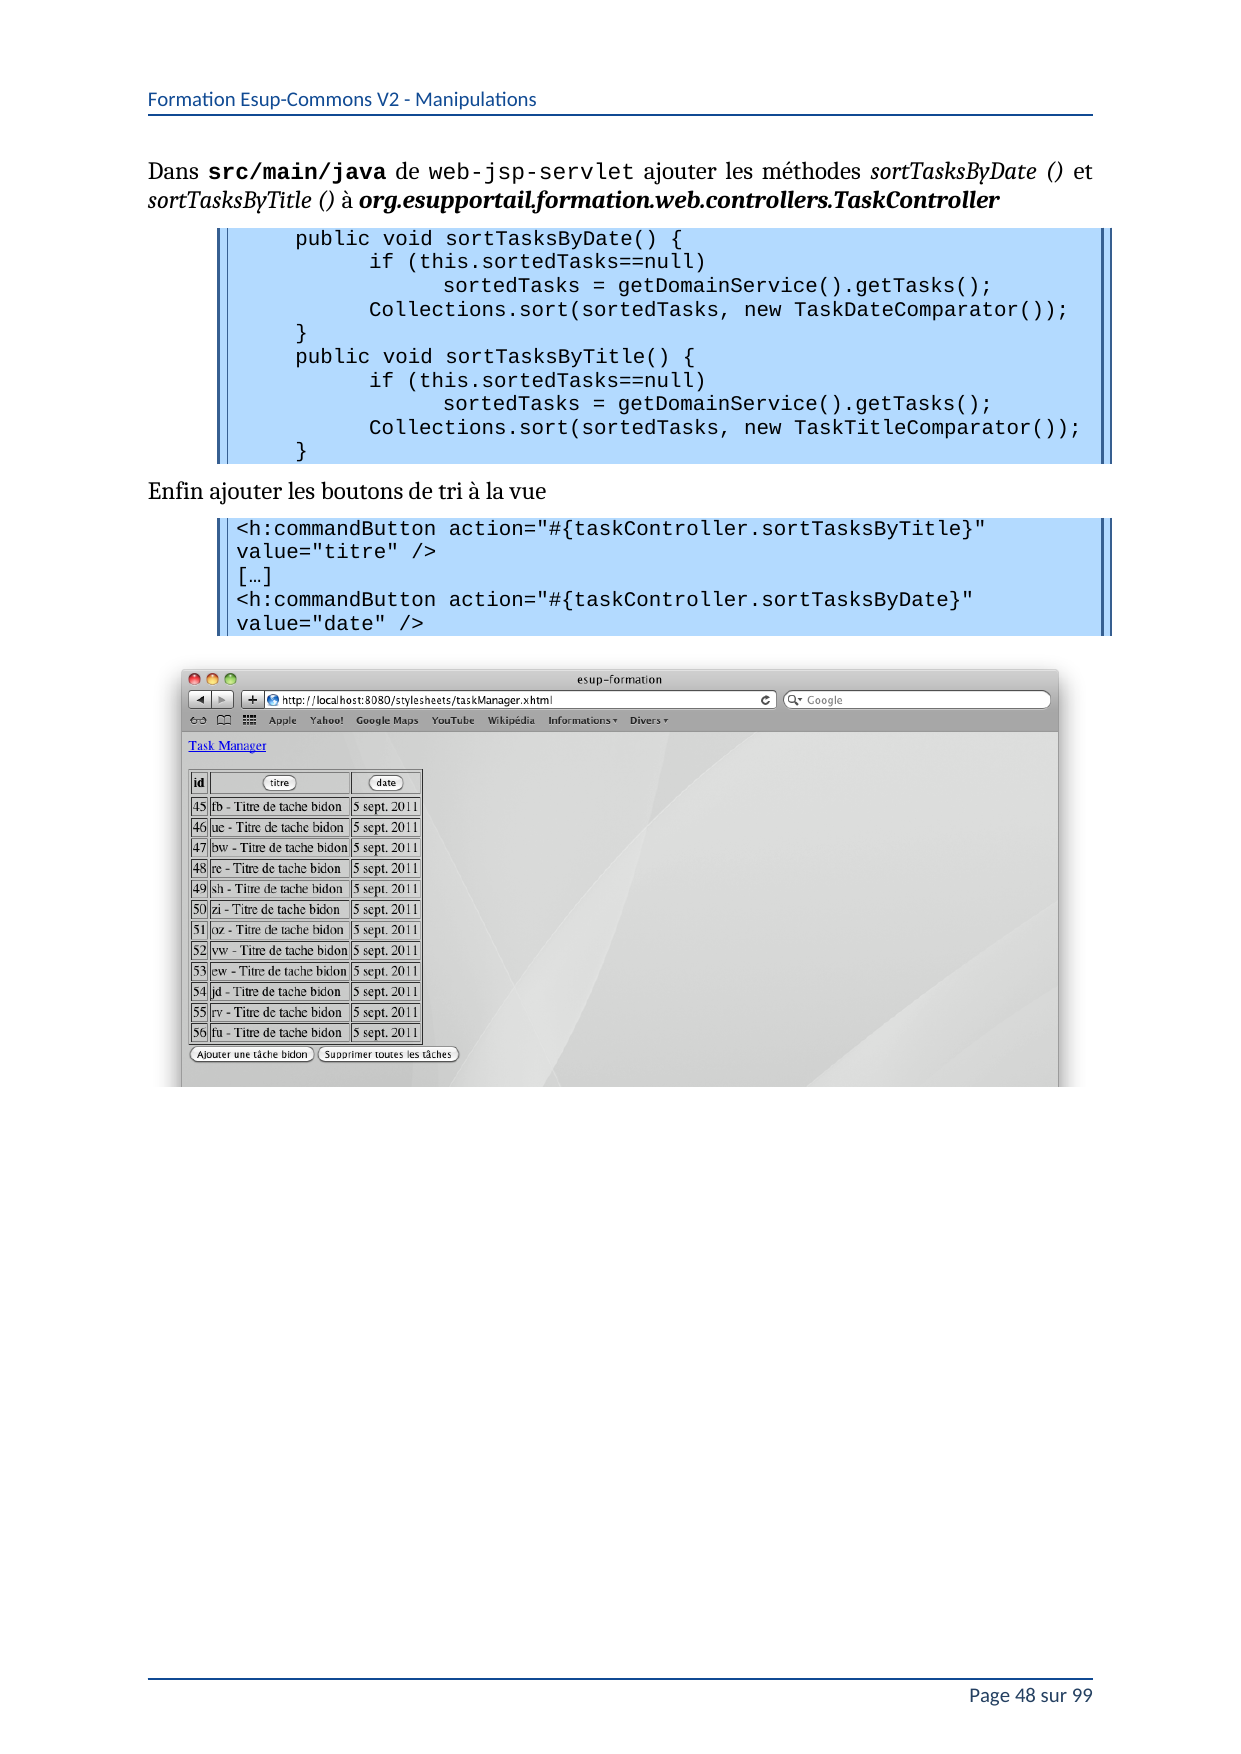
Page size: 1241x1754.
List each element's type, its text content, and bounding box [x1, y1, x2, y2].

text } [228, 441, 1101, 464]
text if (this.sortedTasks==null) [228, 251, 1101, 275]
text […] [228, 565, 1101, 589]
text Collections.sort(sortedTasks, new TaskDateComparator()); [228, 299, 1101, 322]
text <h:commandButton action="#{taskController.sortTasksByDate}" value="date" /> [228, 589, 1101, 636]
text Enfin ajouter les boutons de tri à la vue [148, 477, 1093, 505]
text public void sortTasksByDate() { [228, 228, 1101, 251]
text public void sortTasksByTitle() { [228, 346, 1101, 369]
text sortedTasks = getDomainService().getTasks(); [228, 393, 1101, 417]
text Dans src/main/java de web-jsp-servlet ajouter les méthodes sortTasksByDate () et sortTasksByTitle () à org.esupportail.formation.web.controllers.TaskController [148, 157, 1093, 215]
text Collections.sort(sortedTasks, new TaskTitleComparator()); [228, 417, 1101, 441]
text sortedTasks = getDomainService().getTasks(); [228, 275, 1101, 299]
text } [228, 322, 1101, 346]
text <h:commandButton action="#{taskController.sortTasksByTitle}" value="titre" /> [228, 518, 1101, 565]
text if (this.sortedTasks==null) [228, 369, 1101, 393]
picture [147, 648, 1092, 1087]
